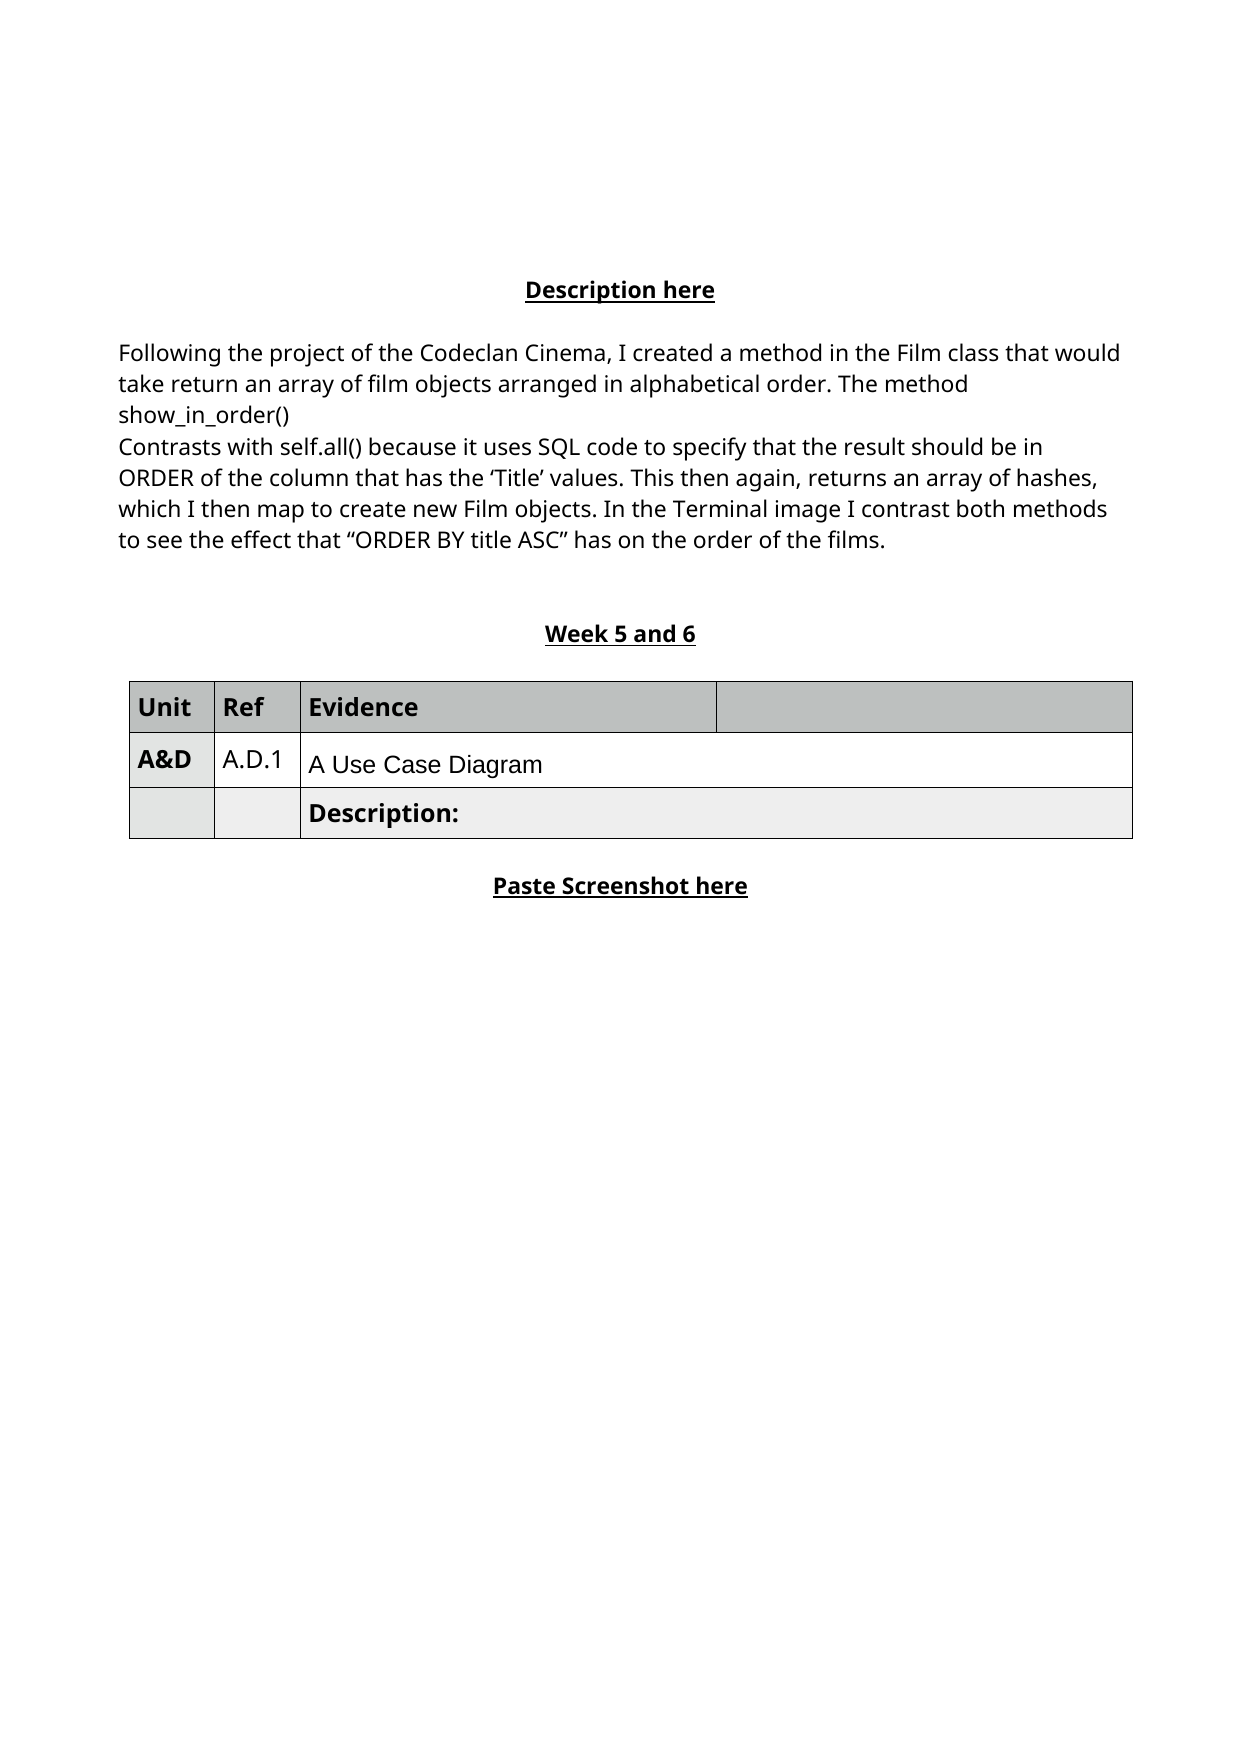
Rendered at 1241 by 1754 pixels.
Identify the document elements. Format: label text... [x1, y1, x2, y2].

table_cell [130, 788, 214, 838]
text Week 5 and 6 [118, 618, 1122, 649]
table_header Evidence [301, 682, 716, 732]
table_header Ref [215, 682, 300, 732]
table_cell A Use Case Diagram [301, 733, 1132, 787]
table_cell A.D.1 [215, 733, 300, 787]
table_header [717, 682, 1132, 732]
table_cell Description: [301, 788, 1132, 838]
text Description here [118, 274, 1122, 306]
text Paste Screenshot here [118, 870, 1122, 901]
table_header Unit [130, 682, 214, 732]
text Contrasts with self.all() because it uses SQL code to specify that the result should be in ORDER of the column that has the ‘Title’ values. This then again, returns an array of hashes, which I then map to create new Film objects. In the Terminal image I contrast both methods to see the effect that “ORDER BY title ASC” has on the order of the films. [118, 431, 1122, 556]
table_cell A&D [130, 733, 214, 787]
text Following the project of the Codeclan Cinema, I created a method in the Film class that would take return an array of film objects arranged in alphabetical order. The method show_in_order() [118, 337, 1122, 431]
table_cell [215, 788, 300, 838]
